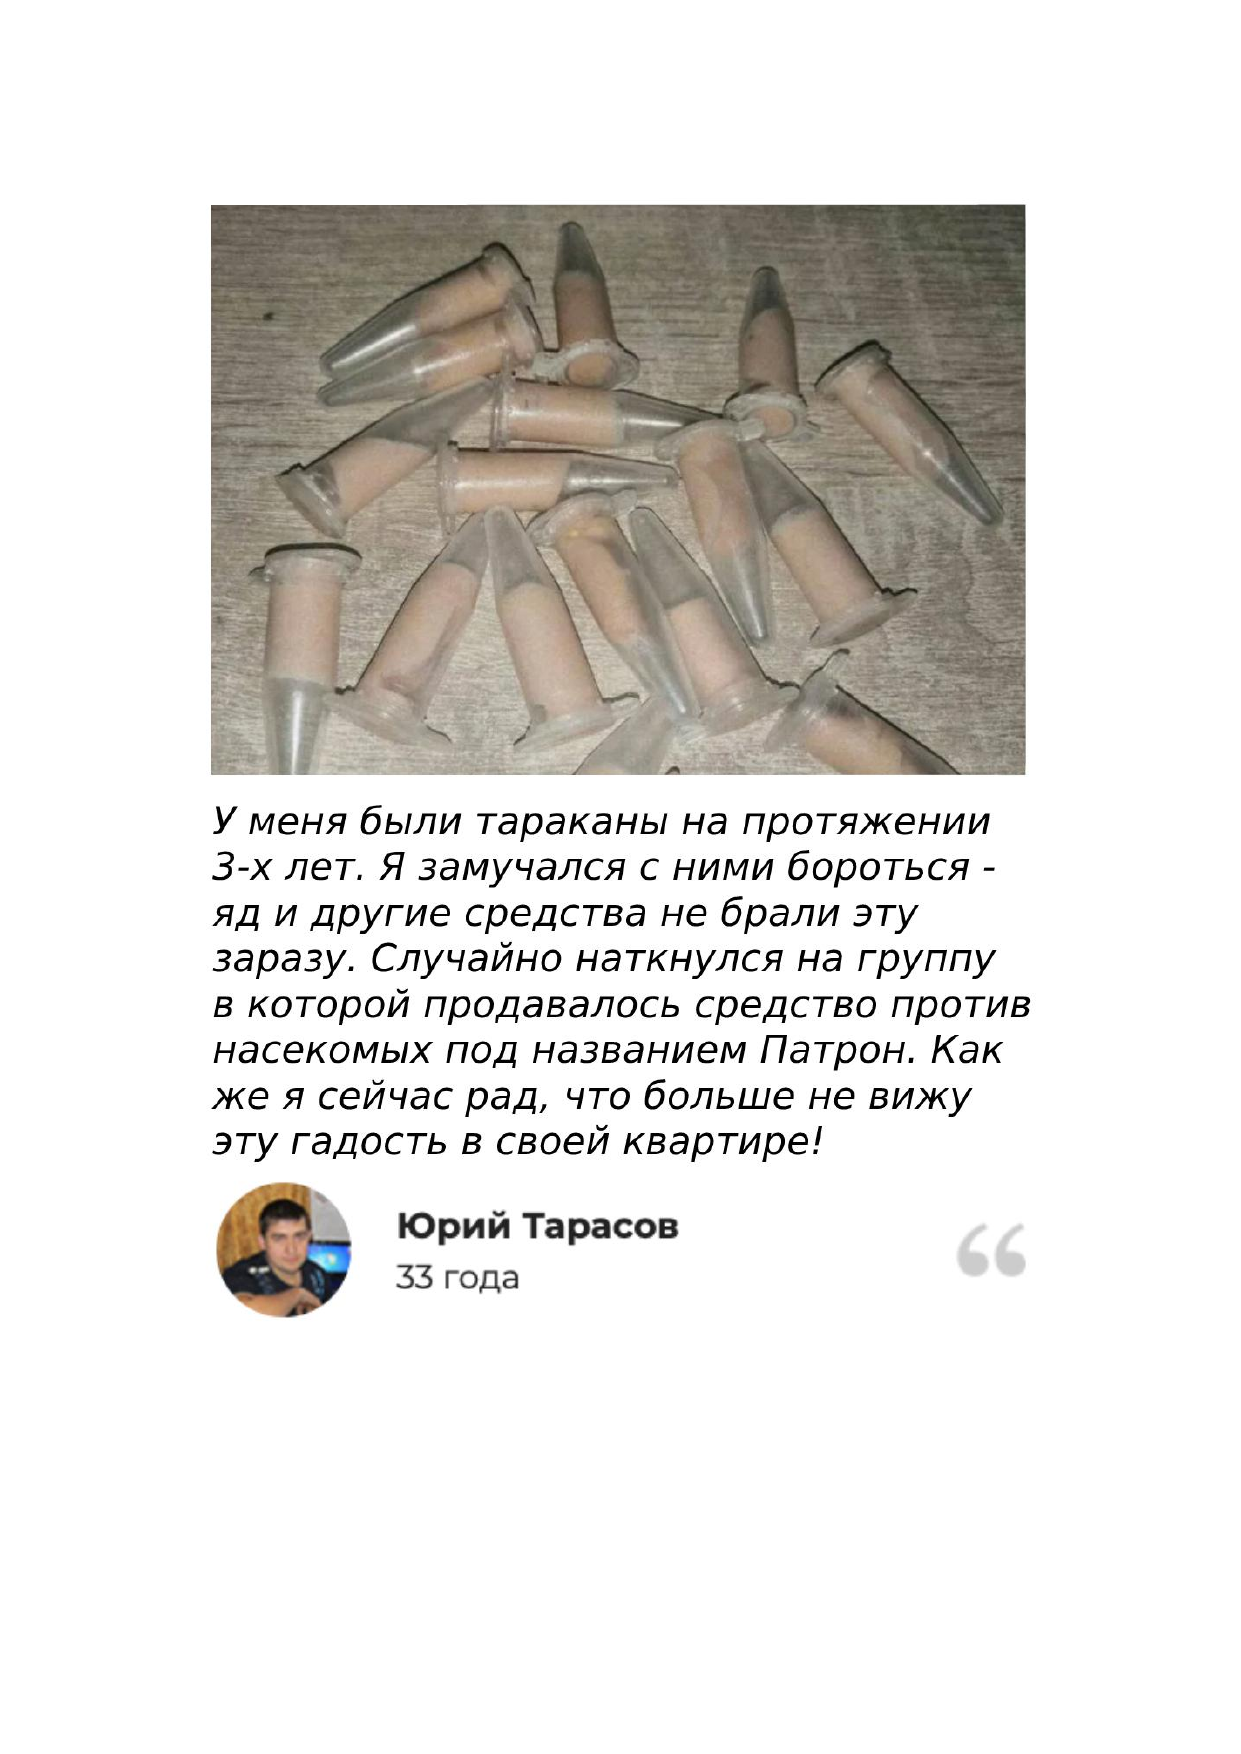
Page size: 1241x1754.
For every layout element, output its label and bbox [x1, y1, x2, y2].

picture [150, 150, 1091, 1430]
